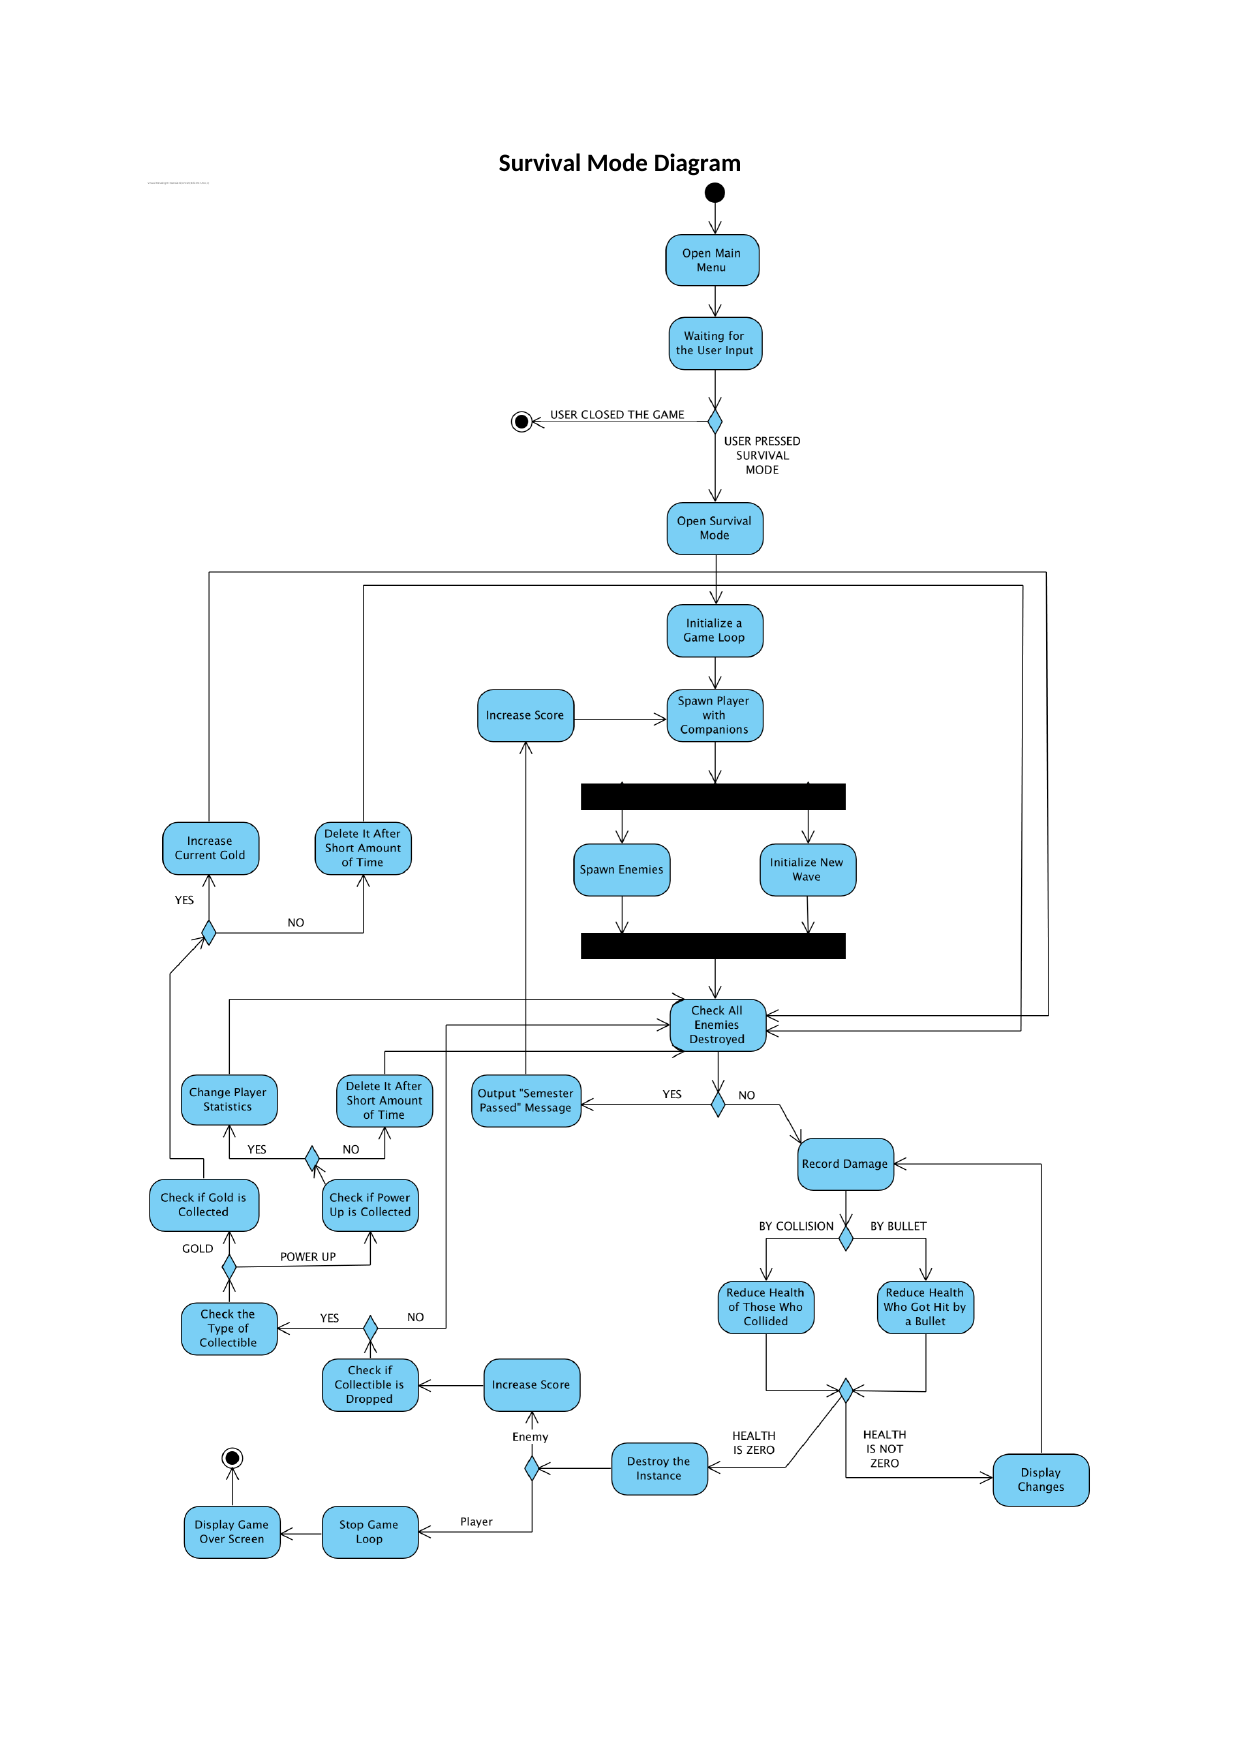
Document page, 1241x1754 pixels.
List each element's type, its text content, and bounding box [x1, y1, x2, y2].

text Survival Mode Diagram [148, 148, 1093, 180]
picture [147, 180, 1093, 1562]
